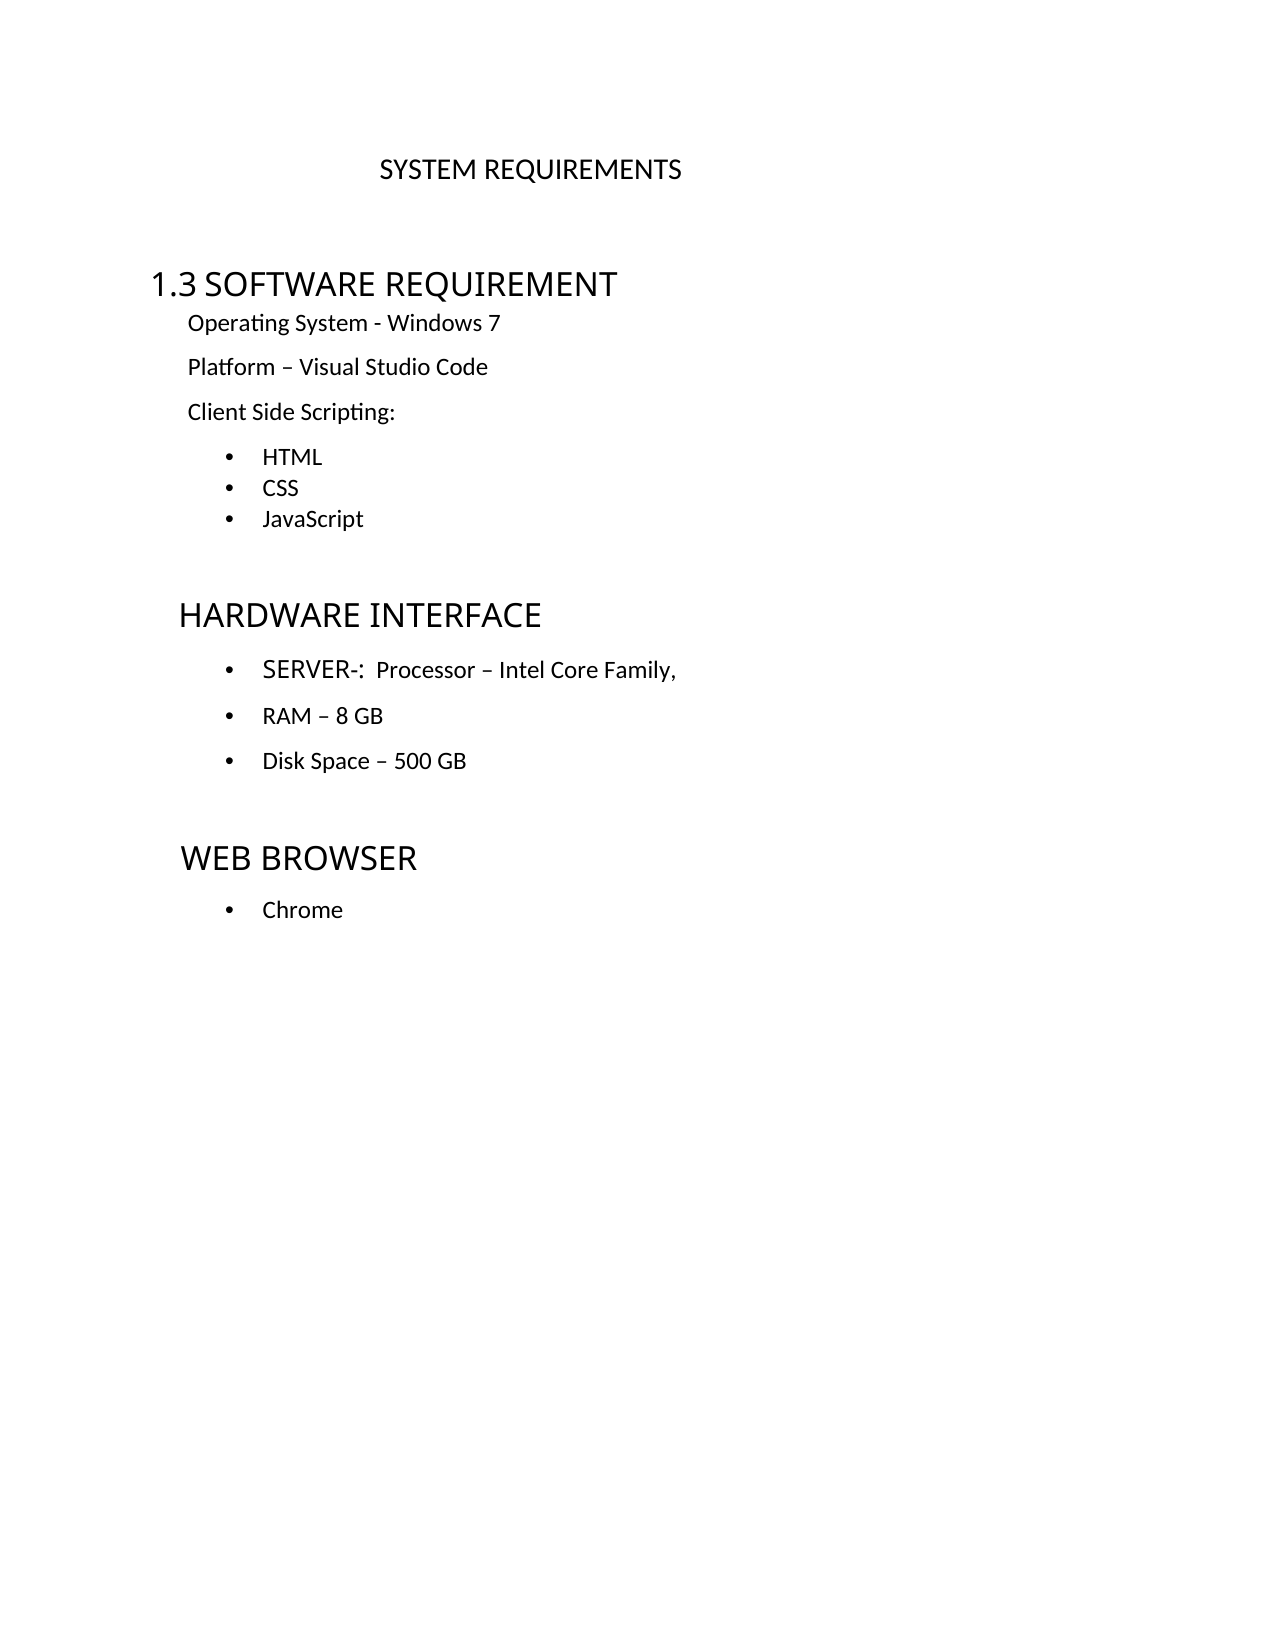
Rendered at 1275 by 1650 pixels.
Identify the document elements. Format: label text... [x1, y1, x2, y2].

list SERVER-: Processor – Intel Core Family, [225, 652, 1127, 686]
text HARDWARE INTERFACE [150, 592, 1127, 638]
text Operating System - Windows 7 [176, 307, 1127, 337]
text Platform – Visual Studio Code [176, 351, 1127, 382]
list Disk Space – 500 GB [225, 745, 1127, 776]
text SYSTEM REQUIREMENTS [376, 150, 686, 187]
list CSS [225, 472, 1127, 502]
list RAM – 8 GB [225, 700, 1127, 731]
list HTML [225, 441, 1127, 471]
text Client Side Scripting: [176, 396, 1127, 427]
subtitle 1.3 SOFTWARE REQUIREMENT [150, 260, 1127, 306]
list JavaScript [225, 503, 1127, 533]
text WEB BROWSER [150, 834, 1127, 880]
list Chrome [225, 894, 1127, 925]
